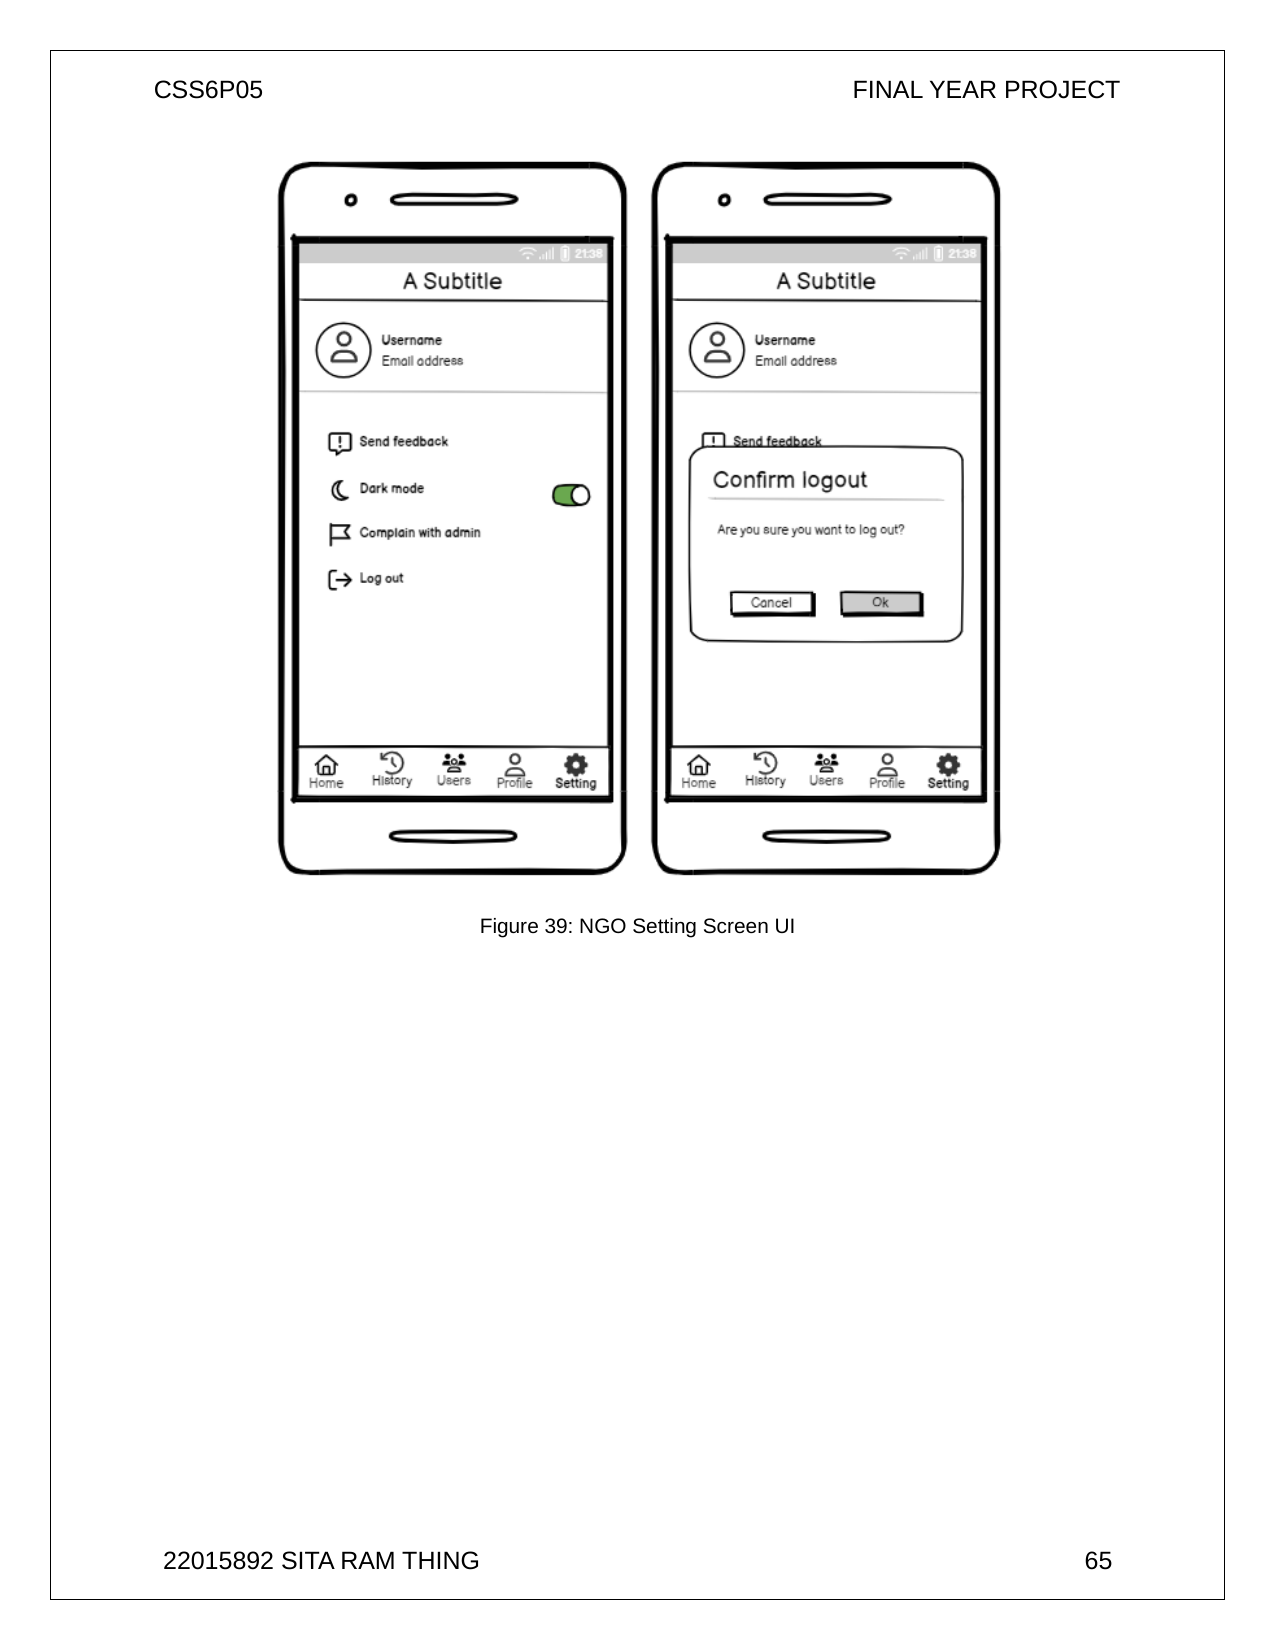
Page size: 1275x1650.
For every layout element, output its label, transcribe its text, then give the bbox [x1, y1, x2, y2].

picture [267, 150, 1008, 883]
text Figure 39: NGO Setting Screen UI [150, 914, 1125, 938]
